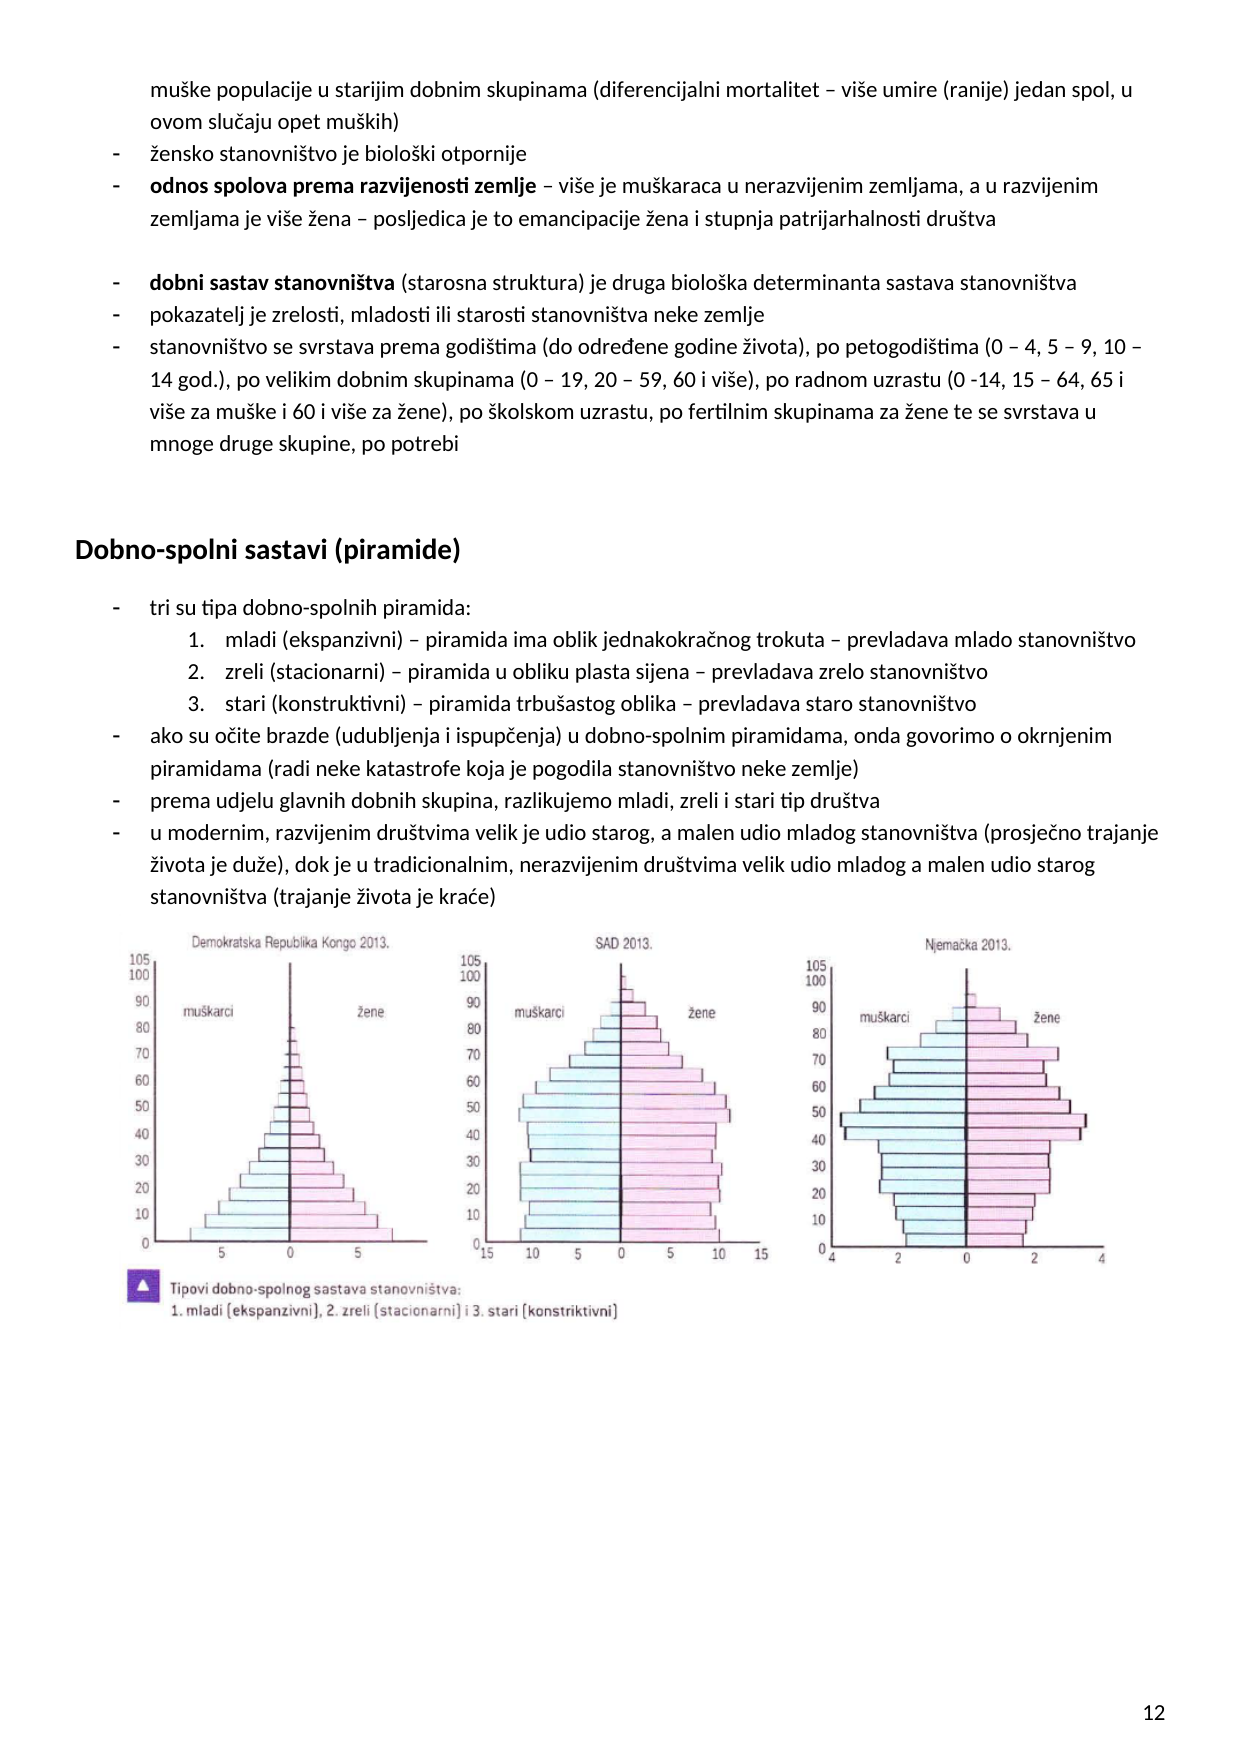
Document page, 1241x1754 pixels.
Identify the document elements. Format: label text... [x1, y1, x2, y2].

list zreli (stacionarni) – piramida u obliku plasta sijena – prevladava zrelo stanovništvo [187, 657, 1165, 685]
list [112, 75, 1165, 135]
list prema udjelu glavnih dobnih skupina, razlikujemo mladi, zreli i stari tip društva [112, 786, 1165, 814]
list stanovništvo se svrstava prema godištima (do određene godine života), po petogodištima (0 – 4, 5 – 9, 10 – 14 god.), po velikim dobnim skupinama (0 – 19, 20 – 59, 60 i više), po radnom uzrastu (0 -14, 15 – 64, 65 i više za muške i 60 i više za žene), po školskom uzrastu, po fertilnim skupinama za žene te se svrstava u mnoge druge skupine, po potrebi [112, 332, 1165, 457]
list stari (konstruktivni) – piramida trbušastog oblika – prevladava staro stanovništvo [187, 689, 1165, 717]
subtitle Dobno-spolni sastavi (piramide) [75, 531, 1165, 567]
list mladi (ekspanzivni) – piramida ima oblik jednakokračnog trokuta – prevladava mlado stanovništvo [187, 625, 1165, 653]
list pokazatelj je zrelosti, mladosti ili starosti stanovništva neke zemlje [112, 300, 1165, 328]
list ako su očite brazde (udubljenja i ispupčenja) u dobno-spolnim piramidama, onda govorimo o okrnjenim piramidama (radi neke katastrofe koja je pogodila stanovništvo neke zemlje) [112, 721, 1165, 782]
list žensko stanovništvo je biološki otpornije [112, 139, 1165, 167]
list u modernim, razvijenim društvima velik je udio starog, a malen udio mladog stanovništva (prosječno trajanje života je duže), dok je u tradicionalnim, nerazvijenim društvima velik udio mladog a malen udio starog stanovništva (trajanje života je kraće) [112, 818, 1165, 910]
list odnos spolova prema razvijenosti zemlje – više je muškaraca u nerazvijenim zemljama, a u razvijenim zemljama je više žena – posljedica je to emancipacije žena i stupnja patrijarhalnosti društva [112, 172, 1165, 232]
list dobni sastav stanovništva (starosna struktura) je druga biološka determinanta sastava stanovništva [112, 268, 1165, 296]
list tri su tipa dobno-spolnih piramida: [112, 593, 1165, 621]
